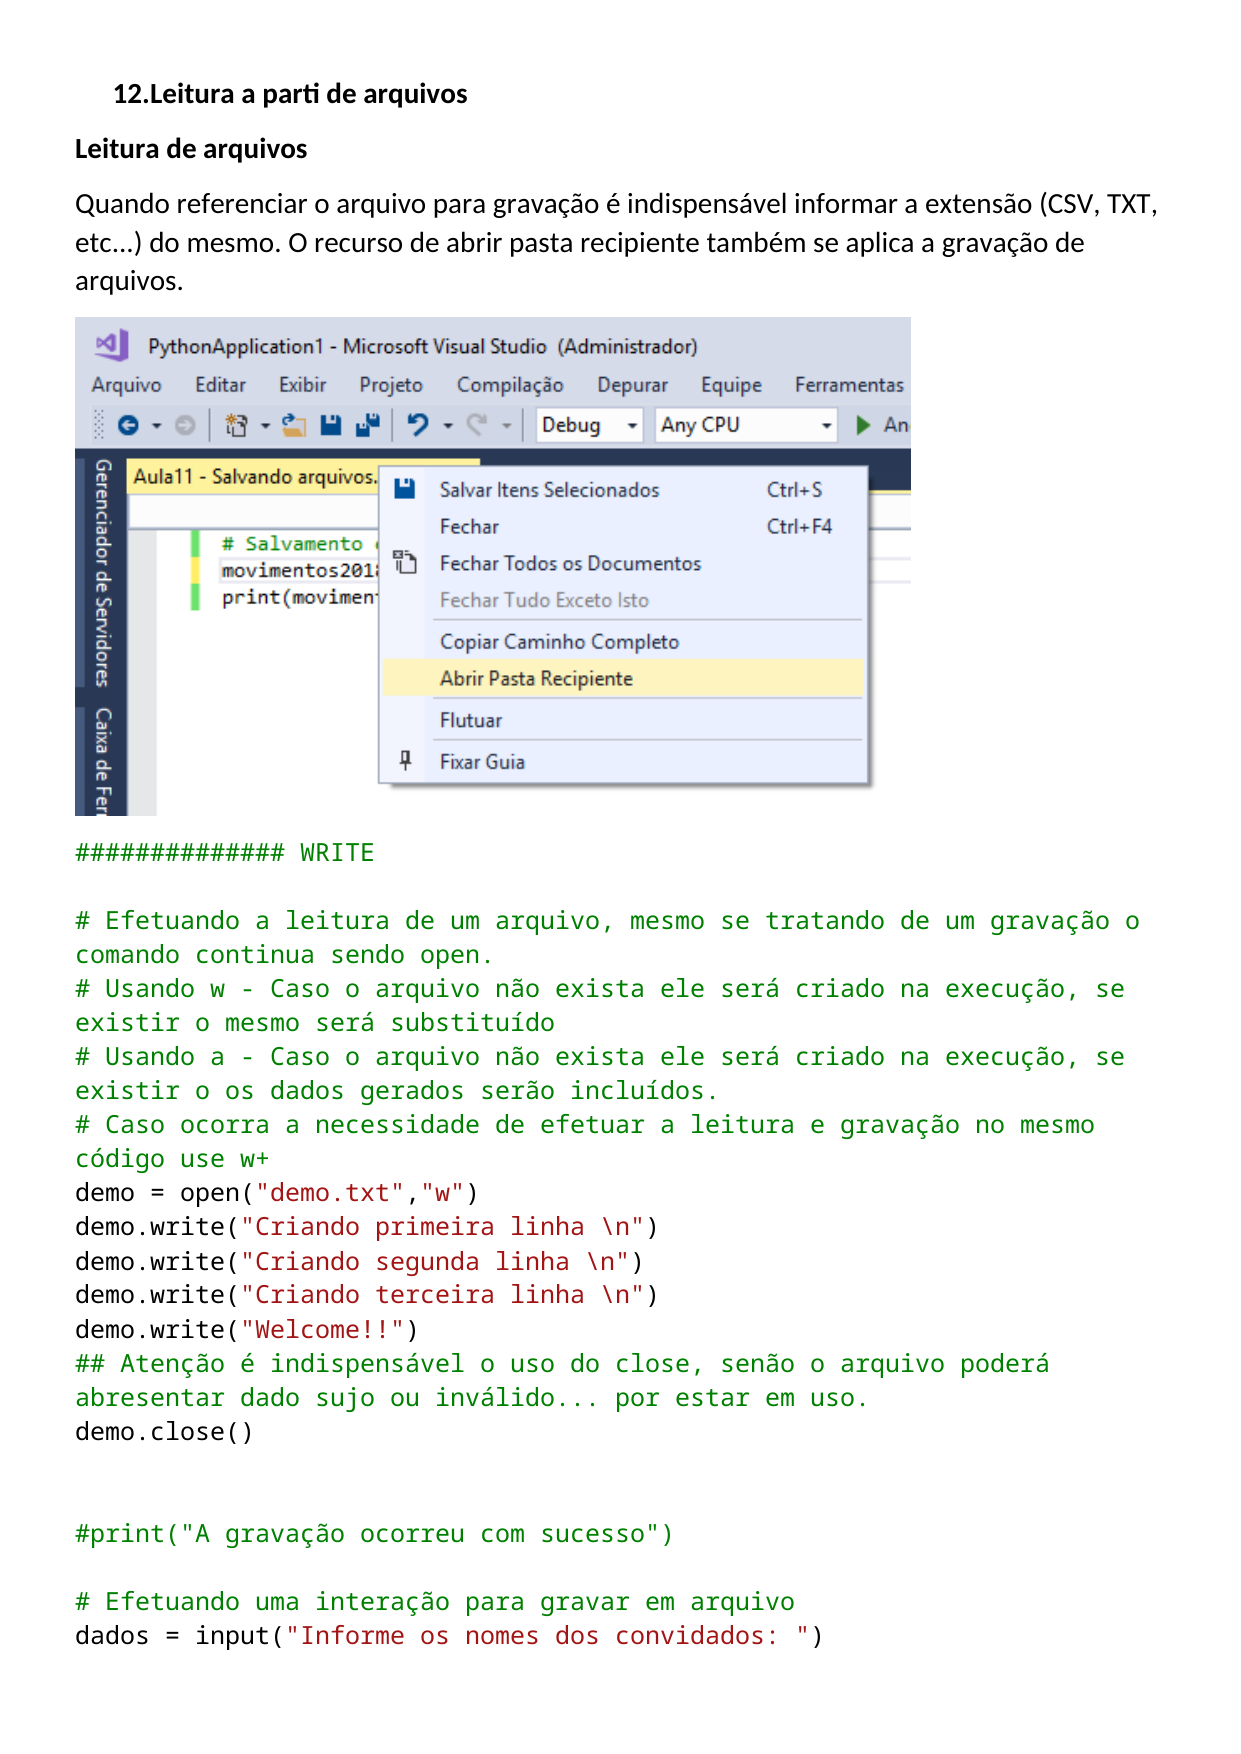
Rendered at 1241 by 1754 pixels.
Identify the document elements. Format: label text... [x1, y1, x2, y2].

text # Caso ocorra a necessidade de efetuar a leitura e gravação no mesmo código use w+ [75, 1107, 1165, 1175]
text ############## WRITE [75, 834, 1165, 868]
text Leitura de arquivos [75, 130, 1165, 166]
picture [75, 317, 911, 816]
text Quando referenciar o arquivo para gravação é indispensável informar a extensão (CSV, TXT, etc...) do mesmo. O recurso de abrir pasta recipiente também se aplica a gravação de arquivos. [75, 185, 1165, 298]
text dados = input("Informe os nomes dos convidados: ") [75, 1618, 1165, 1652]
text #print("A gravação ocorreu com sucesso") [75, 1516, 1165, 1550]
text ## Atenção é indispensável o uso do close, senão o arquivo poderá abresentar dado sujo ou inválido... por estar em uso. [75, 1345, 1165, 1413]
text demo.write("Criando terceira linha \n") [75, 1277, 1165, 1311]
text demo.close() [75, 1413, 1165, 1447]
text # Usando w - Caso o arquivo não exista ele será criado na execução, se existir o mesmo será substituído [75, 971, 1165, 1039]
text demo.write("Criando primeira linha \n") [75, 1209, 1165, 1243]
text # Usando a - Caso o arquivo não exista ele será criado na execução, se existir o os dados gerados serão incluídos. [75, 1039, 1165, 1107]
text # Efetuando a leitura de um arquivo, mesmo se tratando de um gravação o comando continua sendo open. [75, 902, 1165, 971]
text demo.write("Criando segunda linha \n") [75, 1243, 1165, 1277]
text # Efetuando uma interação para gravar em arquivo [75, 1584, 1165, 1618]
text demo.write("Welcome!!") [75, 1311, 1165, 1345]
text demo = open("demo.txt","w") [75, 1175, 1165, 1209]
list Leitura a parti de arquivos [112, 75, 1165, 111]
